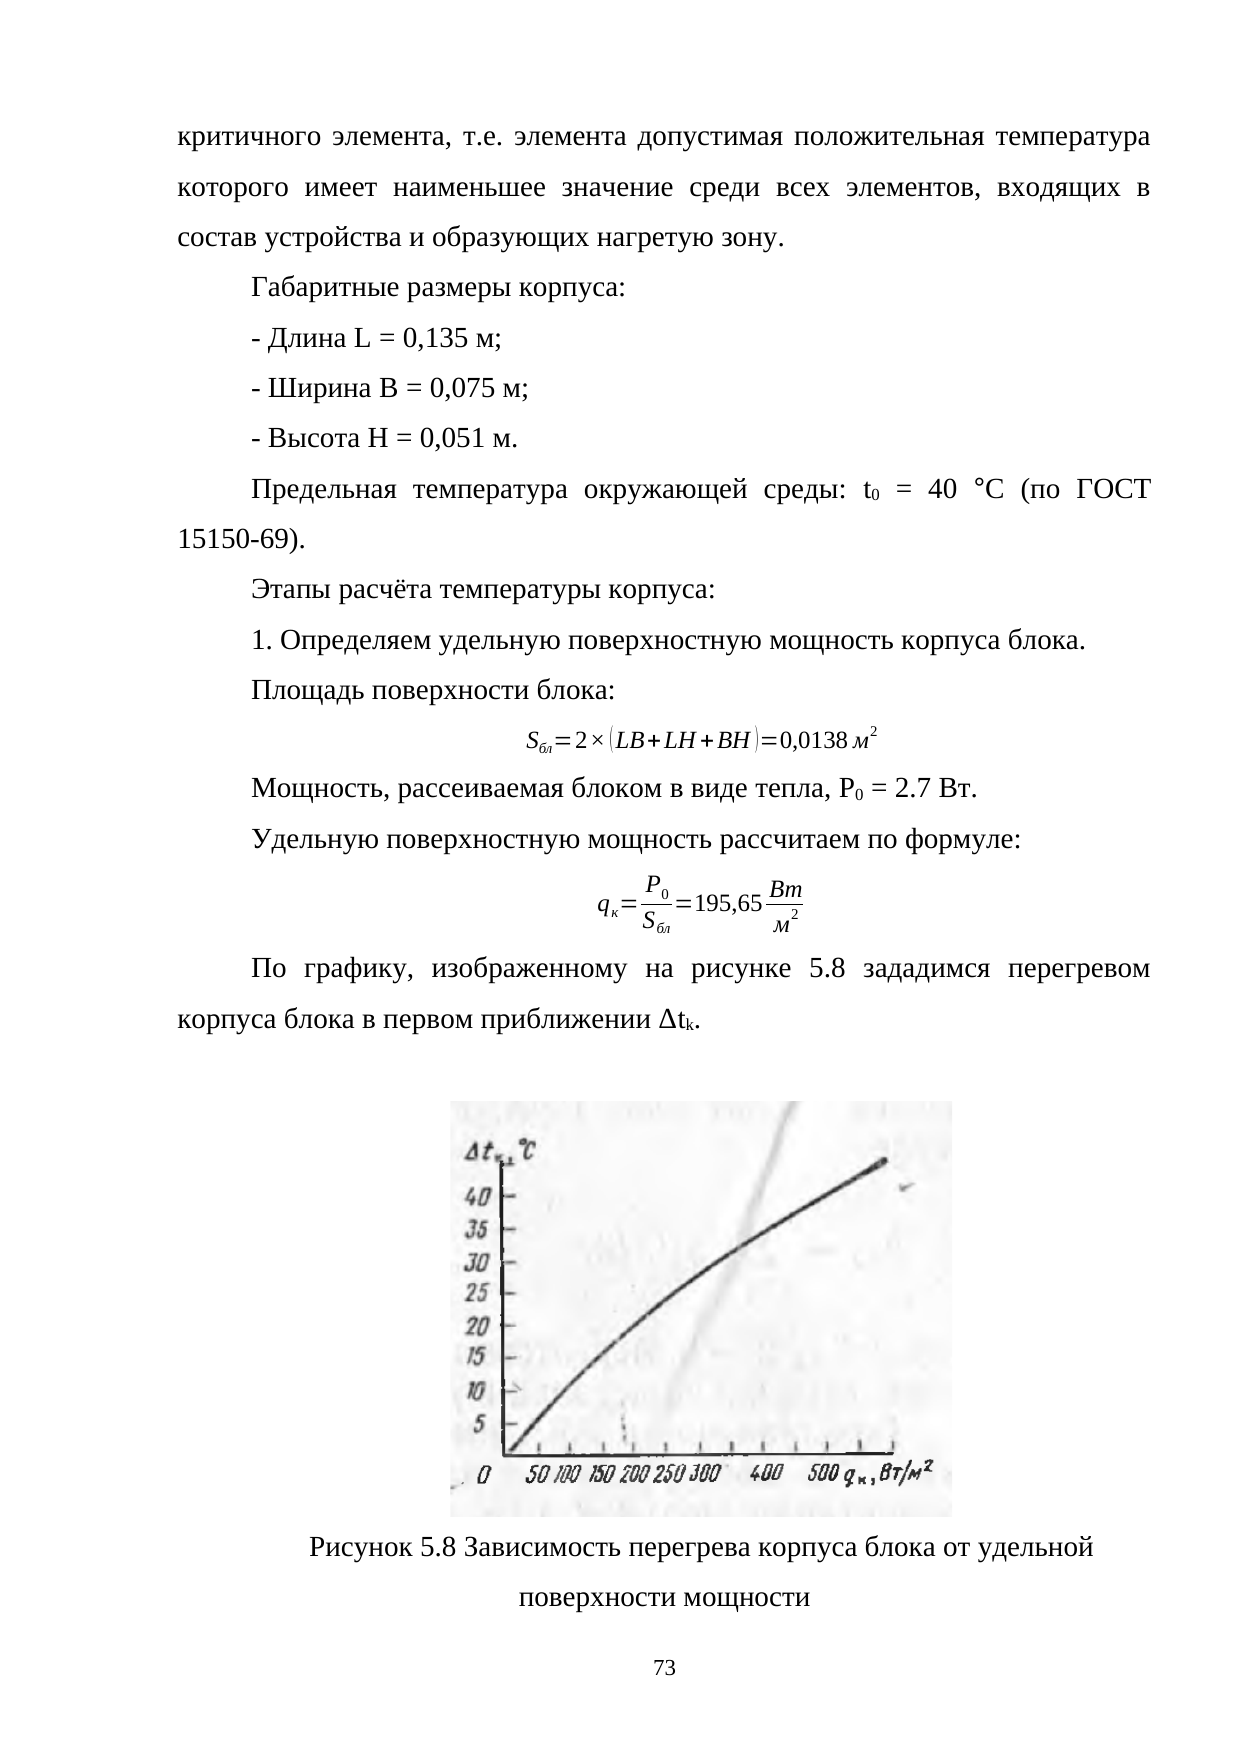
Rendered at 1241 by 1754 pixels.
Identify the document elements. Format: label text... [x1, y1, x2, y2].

text - Ширина B = 0,075 м; [177, 370, 1152, 404]
text 1. Определяем удельную поверхностную мощность корпуса блока. [177, 622, 1152, 655]
text Этапы расчёта температуры корпуса: [177, 571, 1152, 605]
text - Длина L = 0,135 м; [177, 320, 1152, 353]
text Габаритные размеры корпуса: [177, 269, 1152, 303]
text Площадь поверхности блока: [177, 672, 1152, 706]
text По графику, изображенному на рисунке 5.8 зададимся перегревом корпуса блока в первом приближении Δtk. [177, 951, 1152, 1034]
text Предельная температура окружающей среды: t0 = 40 °С (по ГОСТ 15150-69). [177, 471, 1152, 555]
text Рисунок 5.8 Зависимость перегрева корпуса блока от удельной поверхности мощности [177, 1529, 1152, 1613]
picture [450, 1101, 953, 1517]
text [177, 118, 1152, 253]
text Удельную поверхностную мощность рассчитаем по формуле: [177, 821, 1152, 854]
text - Высота H = 0,051 м. [177, 420, 1152, 454]
text Мощность, рассеиваемая блоком в виде тепла, P0 = 2.7 Вт. [177, 770, 1152, 804]
